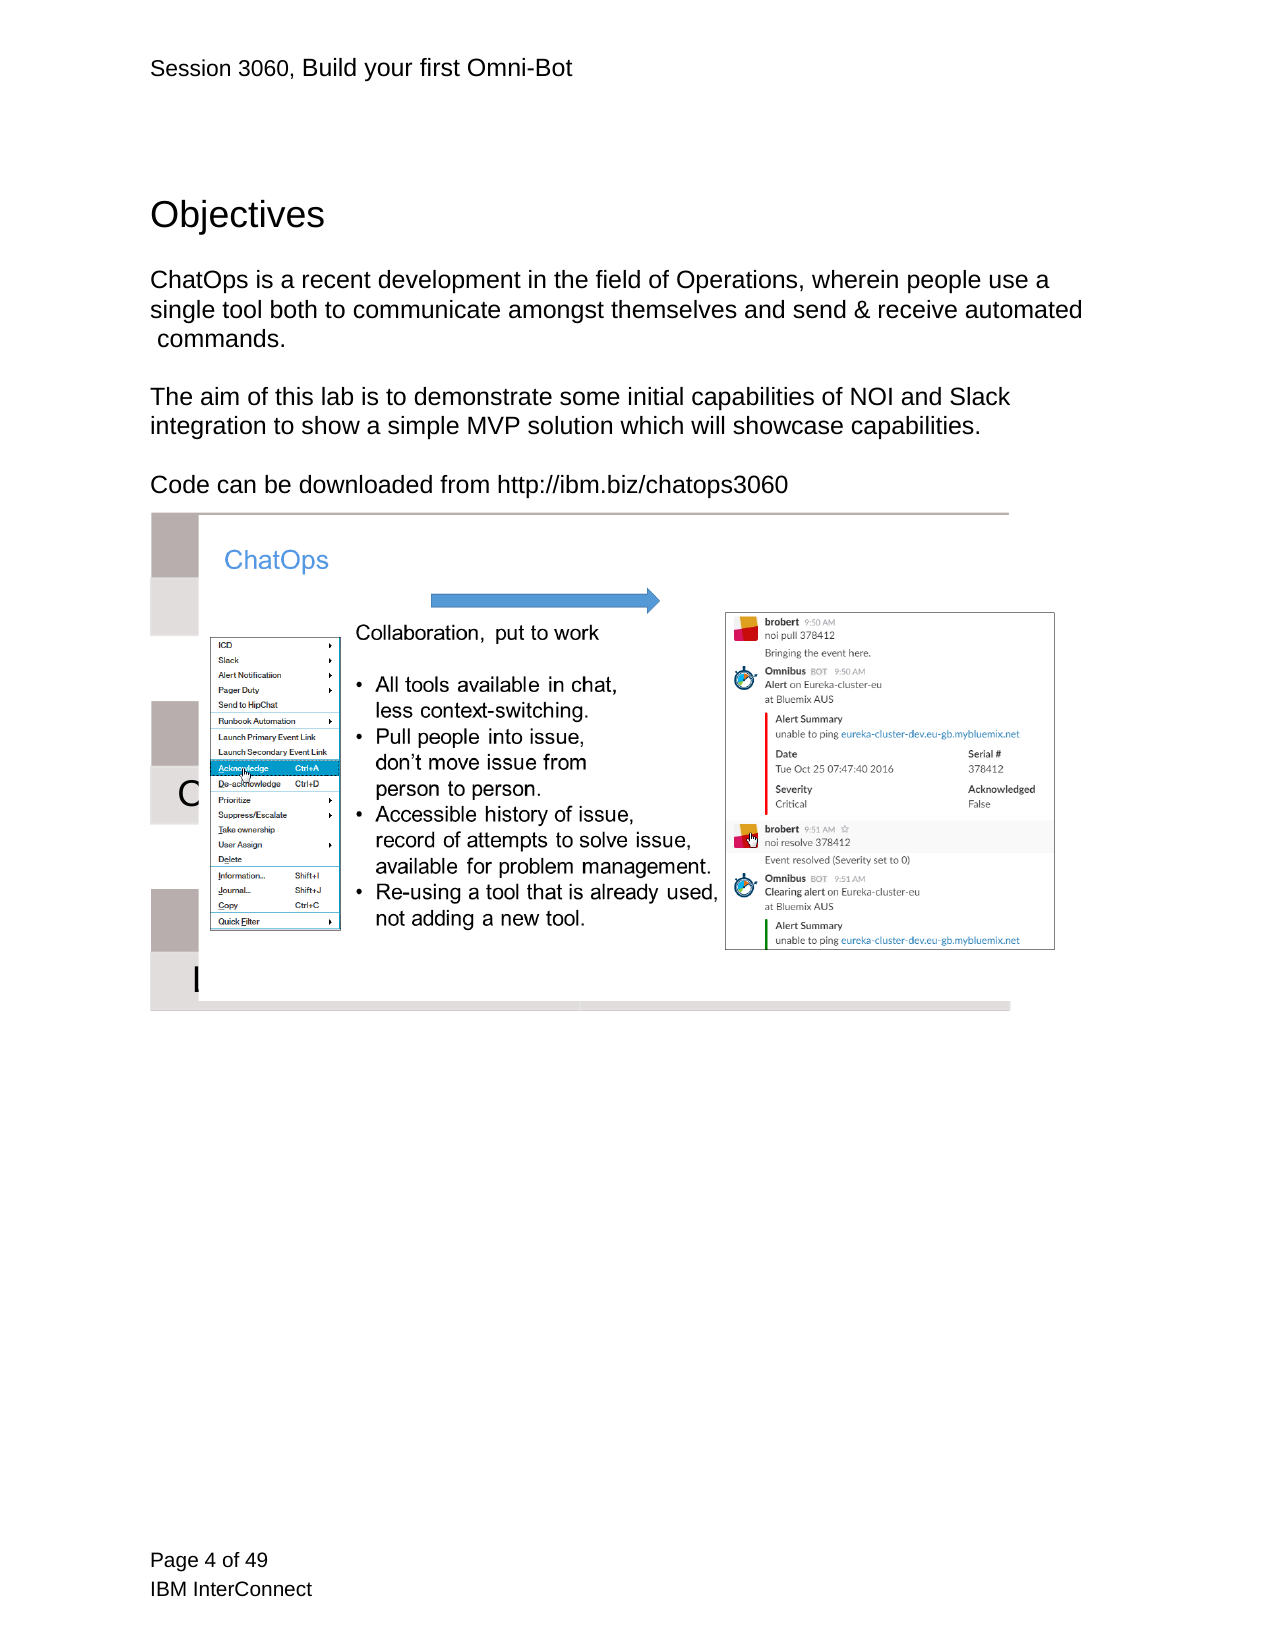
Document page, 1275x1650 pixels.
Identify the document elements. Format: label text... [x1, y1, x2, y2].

text ChatOps is a recent development in the field of Operations, wherein people use a single tool both to communicate amongst themselves and send & receive automated [150, 266, 1110, 324]
subtitle Objectives [150, 191, 1110, 236]
text commands. [150, 324, 1110, 353]
text The aim of this lab is to demonstrate some initial capabilities of NOI and Slack integration to show a simple MVP solution which will showcase capabilities. [150, 382, 1110, 441]
picture [198, 515, 1061, 1001]
